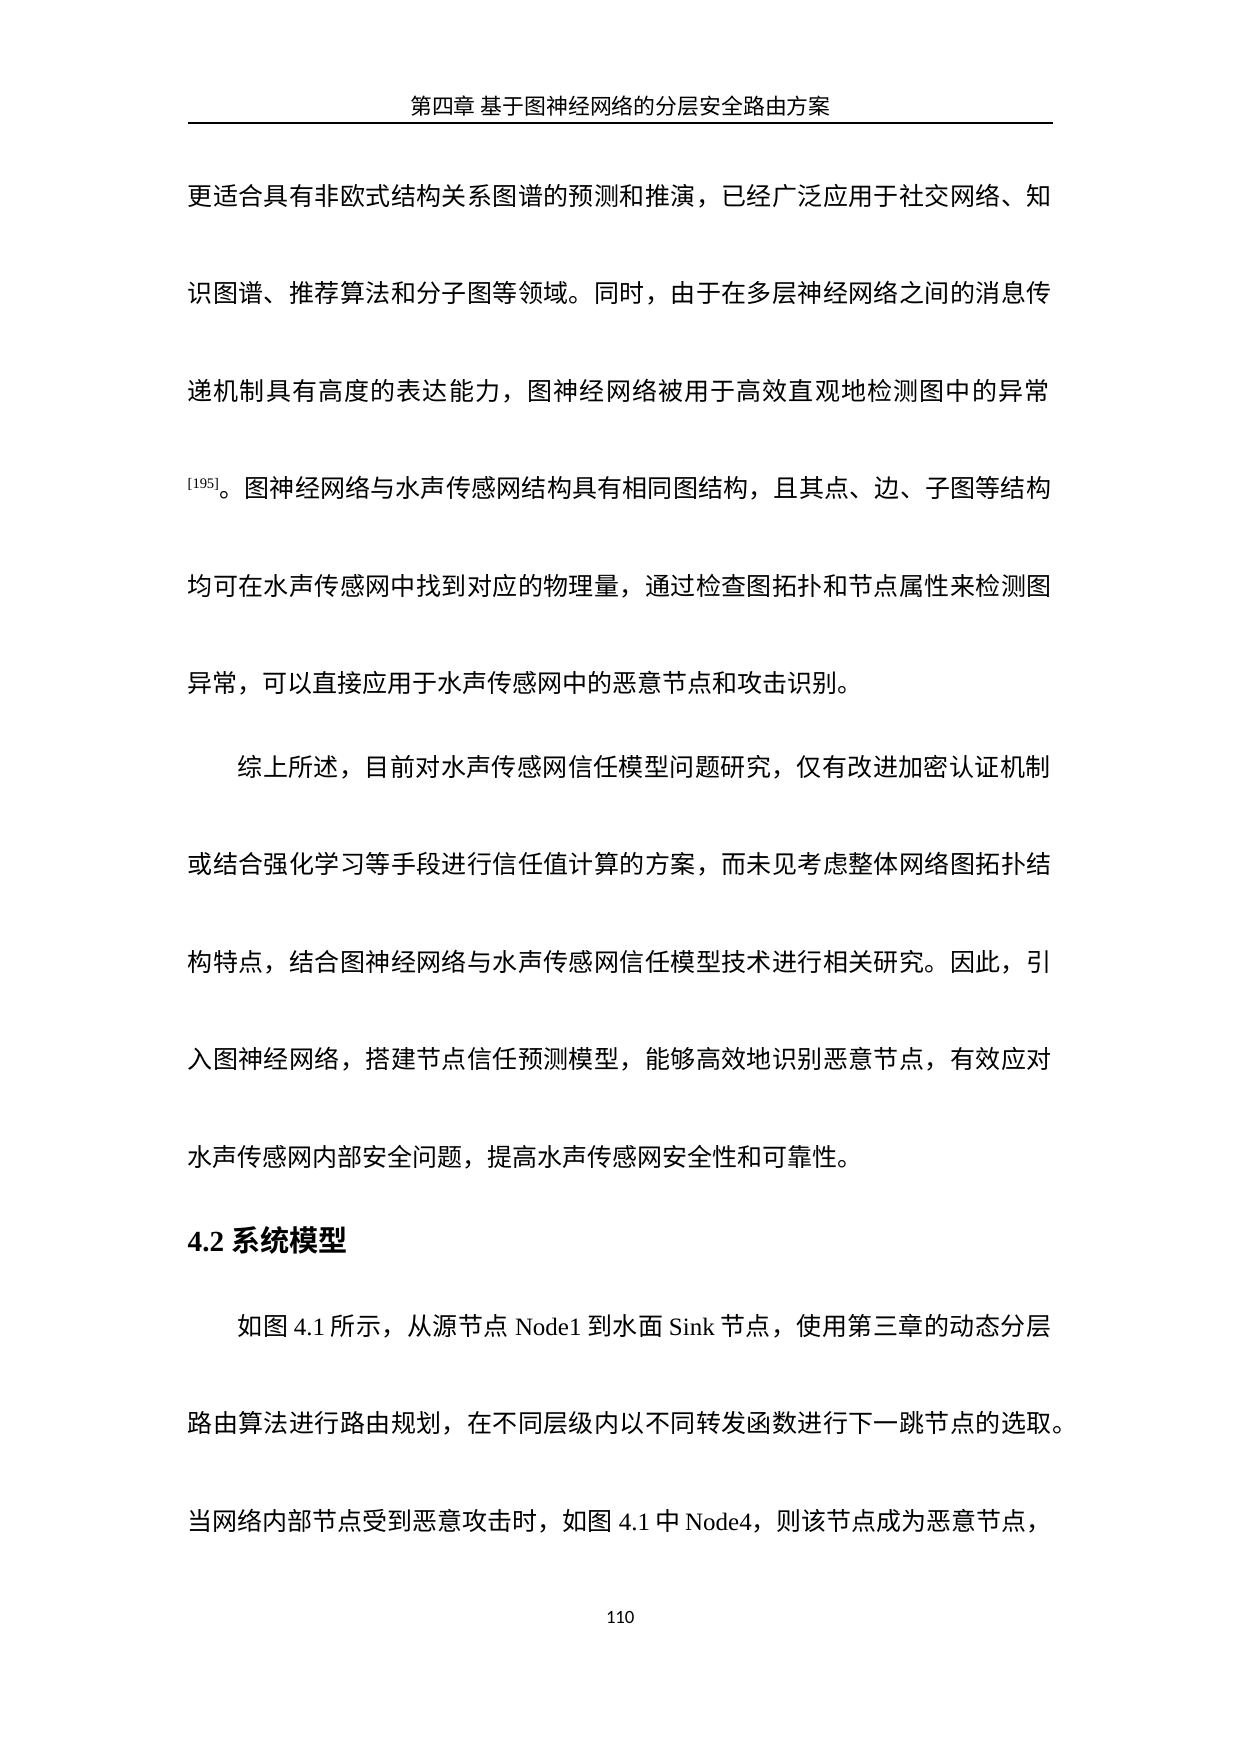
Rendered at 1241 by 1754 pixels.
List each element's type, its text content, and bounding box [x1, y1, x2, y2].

text 4.2 系统模型 [187, 1206, 1053, 1271]
text 综上所述，目前对水声传感网信任模型问题研究，仅有改进加密认证机制或结合强化学习等手段进行信任值计算的方案，而未见考虑整体网络图拓扑结构特点，结合图神经网络与水声传感网信任模型技术进行相关研究。因此，引入图神经网络，搭建节点信任预测模型，能够高效地识别恶意节点，有效应对水声传感网内部安全问题，提高水声传感网安全性和可靠性。 [187, 733, 1053, 1188]
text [187, 162, 1053, 714]
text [187, 1292, 1053, 1552]
